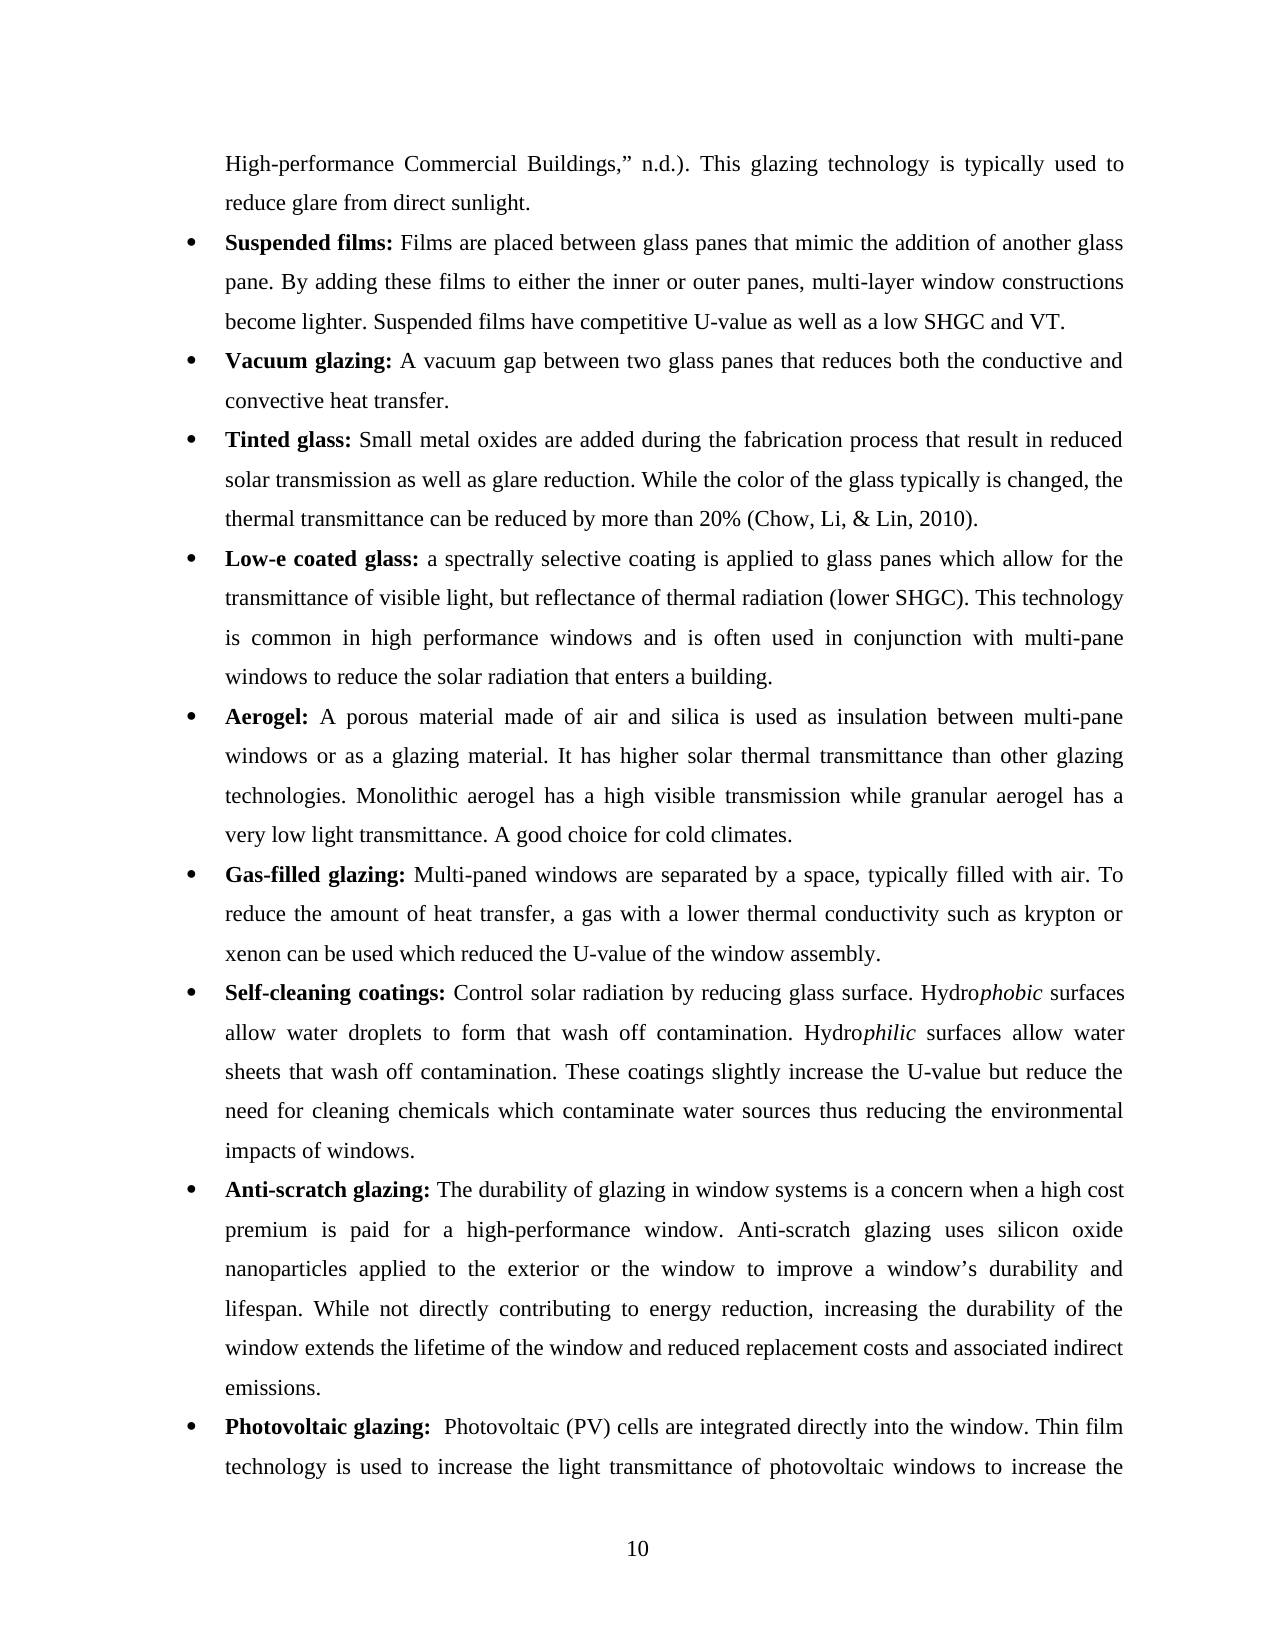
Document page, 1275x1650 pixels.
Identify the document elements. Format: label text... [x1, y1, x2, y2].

list Self-cleaning coatings: Control solar radiation by reducing glass surface. Hydrophobic surfaces allow water droplets to form that wash off contamination. Hydrophilic surfaces allow water sheets that wash off contamination. These coatings slightly increase the U-value but reduce the need for cleaning chemicals which contaminate water sources thus reducing the environmental impacts of windows. [187, 979, 1125, 1163]
list Vacuum glazing: A vacuum gap between two glass panes that reduces both the conductive and convective heat transfer. [187, 347, 1125, 413]
list Anti-scratch glazing: The durability of glazing in window systems is a concern when a high cost premium is paid for a high-performance window. Anti-scratch glazing uses silicon oxide nanoparticles applied to the exterior or the window to improve a window’s durability and lifespan. While not directly contributing to energy reduction, increasing the durability of the window extends the lifetime of the window and reduced replacement costs and associated indirect emissions. [187, 1176, 1125, 1400]
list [187, 150, 1125, 216]
list Gas-filled glazing: Multi-paned windows are separated by a space, typically filled with air. To reduce the amount of heat transfer, a gas with a lower thermal conductivity such as krypton or xenon can be used which reduced the U-value of the window assembly. [187, 861, 1125, 966]
list Suspended films: Films are placed between glass panes that mimic the addition of another glass pane. By adding these films to either the inner or outer panes, multi-layer window constructions become lighter. Suspended films have competitive U-value as well as a low SHGC and VT. [187, 229, 1125, 334]
list Aerogel: A porous material made of air and silica is used as insulation between multi-pane windows or as a glazing material. It has higher solar thermal transmittance than other glazing technologies. Monolithic aerogel has a high visible transmission while granular aerogel has a very low light transmittance. A good choice for cold climates. [187, 703, 1125, 847]
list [187, 1413, 1125, 1479]
list Low-e coated glass: a spectrally selective coating is applied to glass panes which allow for the transmittance of visible light, but reflectance of thermal radiation (lower SHGC). This technology is common in high performance windows and is often used in conjunction with multi-pane windows to reduce the solar radiation that enters a building. [187, 545, 1125, 689]
list Tinted glass: Small metal oxides are added during the fabrication process that result in reduced solar transmission as well as glare reduction. While the color of the glass typically is changed, the thermal transmittance can be reduced by more than 20% (Chow, Li, & Lin, 2010). [187, 426, 1125, 532]
